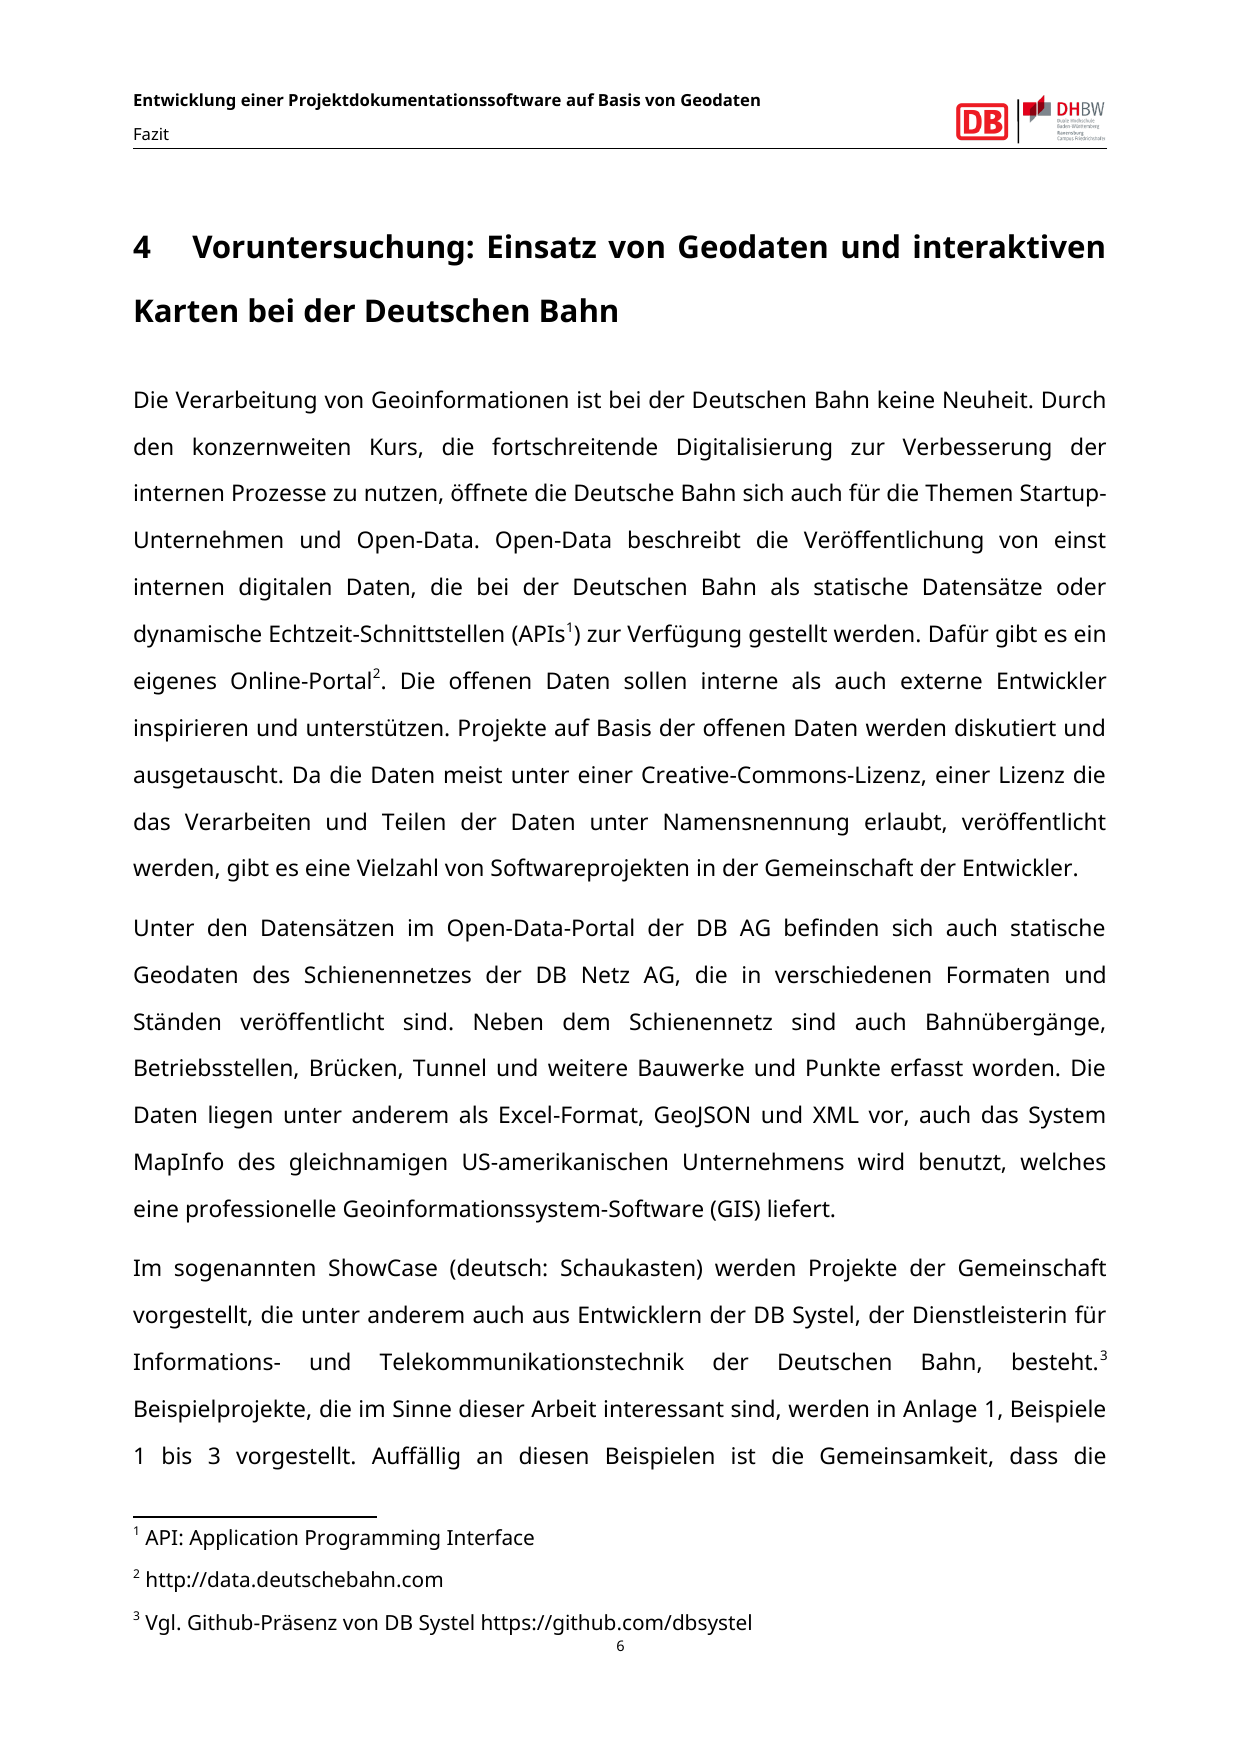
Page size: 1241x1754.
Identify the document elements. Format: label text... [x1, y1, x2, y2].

text Die Verarbeitung von Geoinformationen ist bei der Deutschen Bahn keine Neuheit. Durch den konzernweiten Kurs, die fortschreitende Digitalisierung zur Verbesserung der internen Prozesse zu nutzen, öffnete die Deutsche Bahn sich auch für die Themen Startup-Unternehmen und Open-Data. Open-Data beschreibt die Veröffentlichung von einst internen digitalen Daten, die bei der Deutschen Bahn als statische Datensätze oder dynamische Echtzeit-Schnittstellen (APIs) zur Verfügung gestellt werden. Dafür gibt es ein eigenes Online-Portal. Die offenen Daten sollen interne als auch externe Entwickler inspirieren und unterstützen. Projekte auf Basis der offenen Daten werden diskutiert und ausgetauscht. Da die Daten meist unter einer Creative-Commons-Lizenz, einer Lizenz die das Verarbeiten und Teilen der Daten unter Namensnennung erlaubt, veröffentlicht werden, gibt es eine Vielzahl von Softwareprojekten in der Gemeinschaft der Entwickler. [133, 384, 1107, 884]
text Unter den Datensätzen im Open-Data-Portal der DB AG befinden sich auch statische Geodaten des Schienennetzes der DB Netz AG, die in verschiedenen Formaten und Ständen veröffentlicht sind. Neben dem Schienennetz sind auch Bahnübergänge, Betriebsstellen, Brücken, Tunnel und weitere Bauwerke und Punkte erfasst worden. Die Daten liegen unter anderem als Excel-Format, GeoJSON und XML vor, auch das System MapInfo des gleichnamigen US-amerikanischen Unternehmens wird benutzt, welches eine professionelle Geoinformationssystem-Software (GIS) liefert. [133, 912, 1107, 1224]
picture [1023, 95, 1106, 141]
subtitle Voruntersuchung: Einsatz von Geodaten und interaktiven Karten bei der Deutschen Bahn [133, 225, 1107, 331]
picture [956, 103, 1009, 141]
